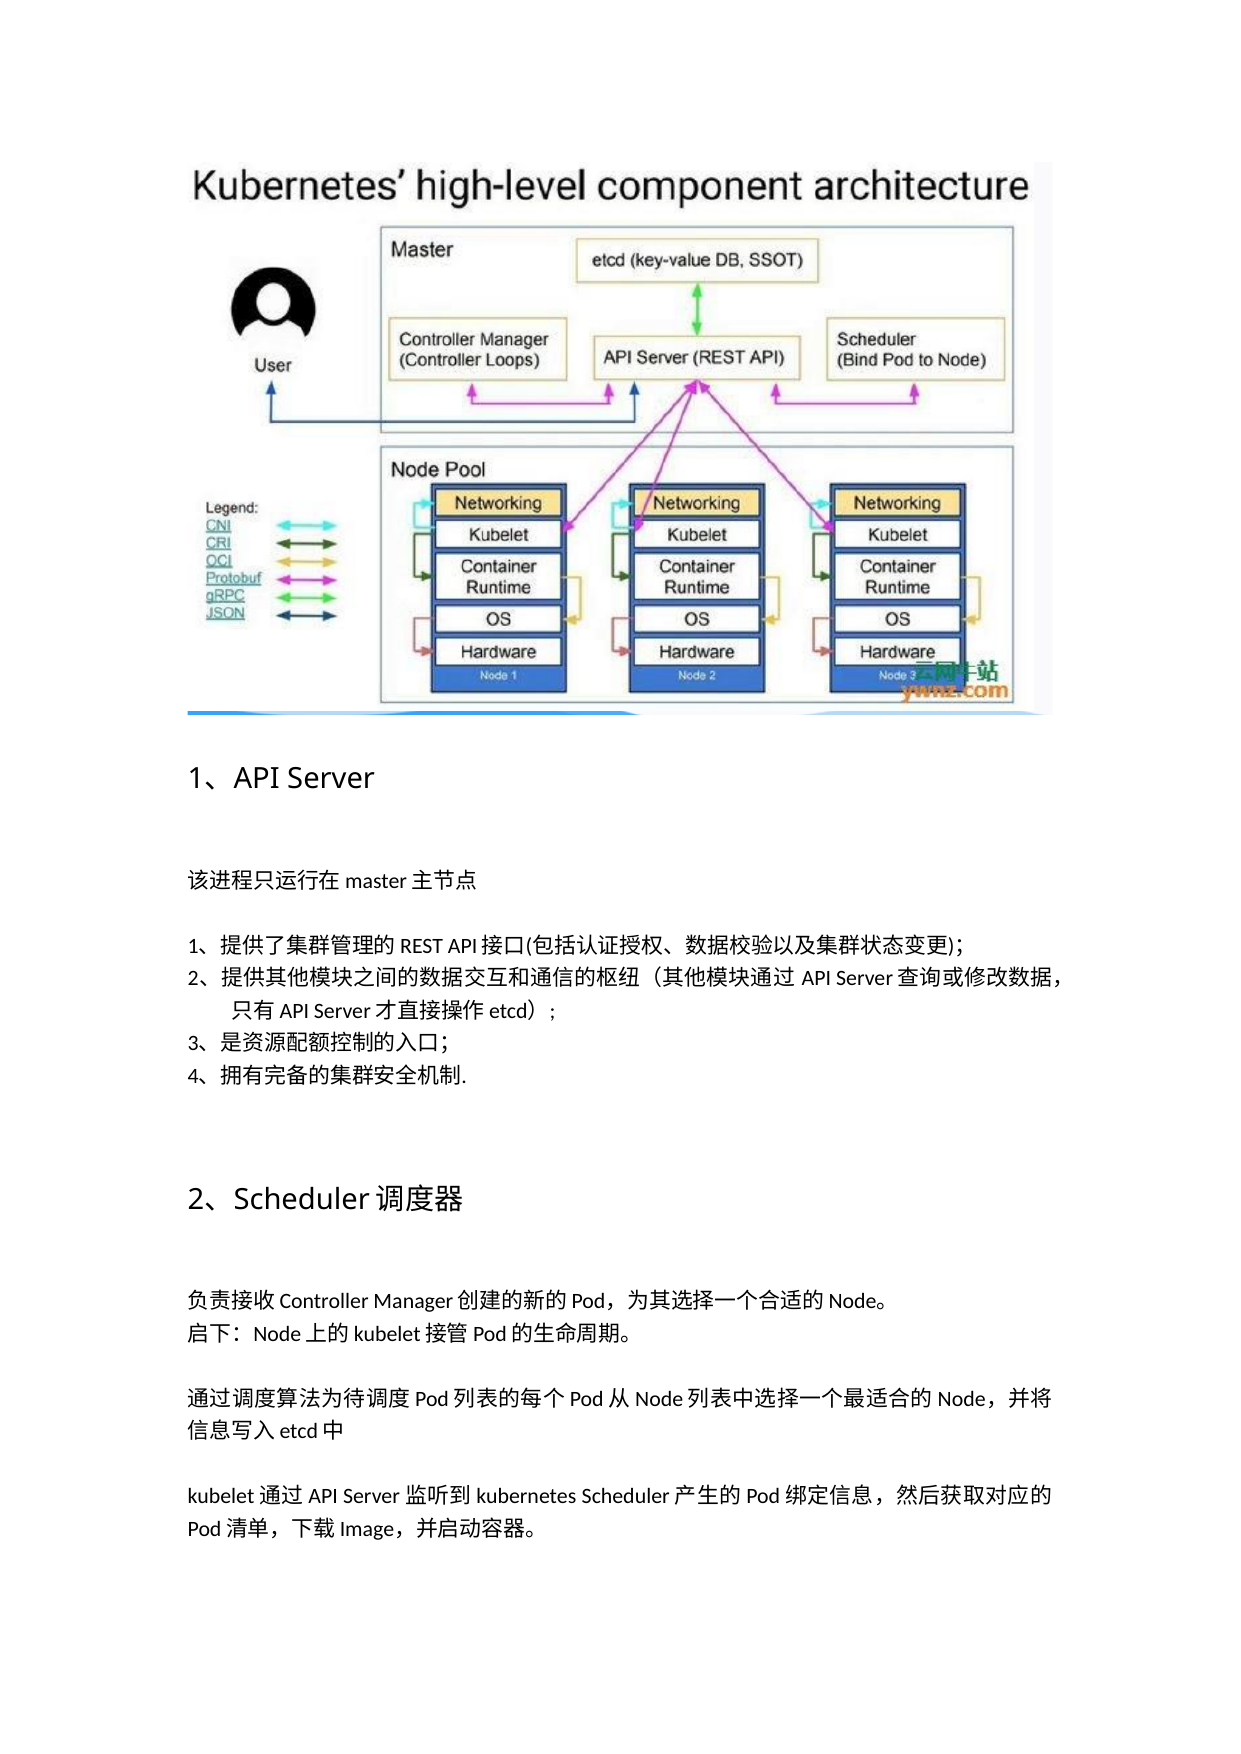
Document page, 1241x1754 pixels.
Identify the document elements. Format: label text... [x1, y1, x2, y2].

text 通过调度算法为待调度Pod列表的每个Pod从Node列表中选择一个最适合的Node，并将信息写入etcd中 [187, 1381, 1053, 1446]
text kubelet通过API Server监听到kubernetes Scheduler产生的Pod绑定信息，然后获取对应的Pod清单，下载Image，并启动容器。 [187, 1478, 1053, 1543]
text 3、是资源配额控制的入口； [187, 1025, 1053, 1057]
text 启下：Node上的kubelet接管Pod的生命周期。 [187, 1316, 1053, 1348]
subtitle 2、Scheduler调度器 [187, 1164, 1053, 1229]
subtitle 1、API Server [187, 744, 1053, 809]
text 4、拥有完备的集群安全机制. [187, 1057, 1053, 1090]
text 负责接收Controller Manager创建的新的Pod，为其选择一个合适的Node。 [187, 1283, 1053, 1316]
text 2、提供其他模块之间的数据交互和通信的枢纽（其他模块通过API Server查询或修改数据，只有API Server才直接操作etcd）; [187, 960, 1053, 1025]
text 1、提供了集群管理的REST API接口(包括认证授权、数据校验以及集群状态变更)； [187, 927, 1053, 960]
text 该进程只运行在master主节点 [187, 862, 1053, 895]
picture [187, 162, 1053, 715]
